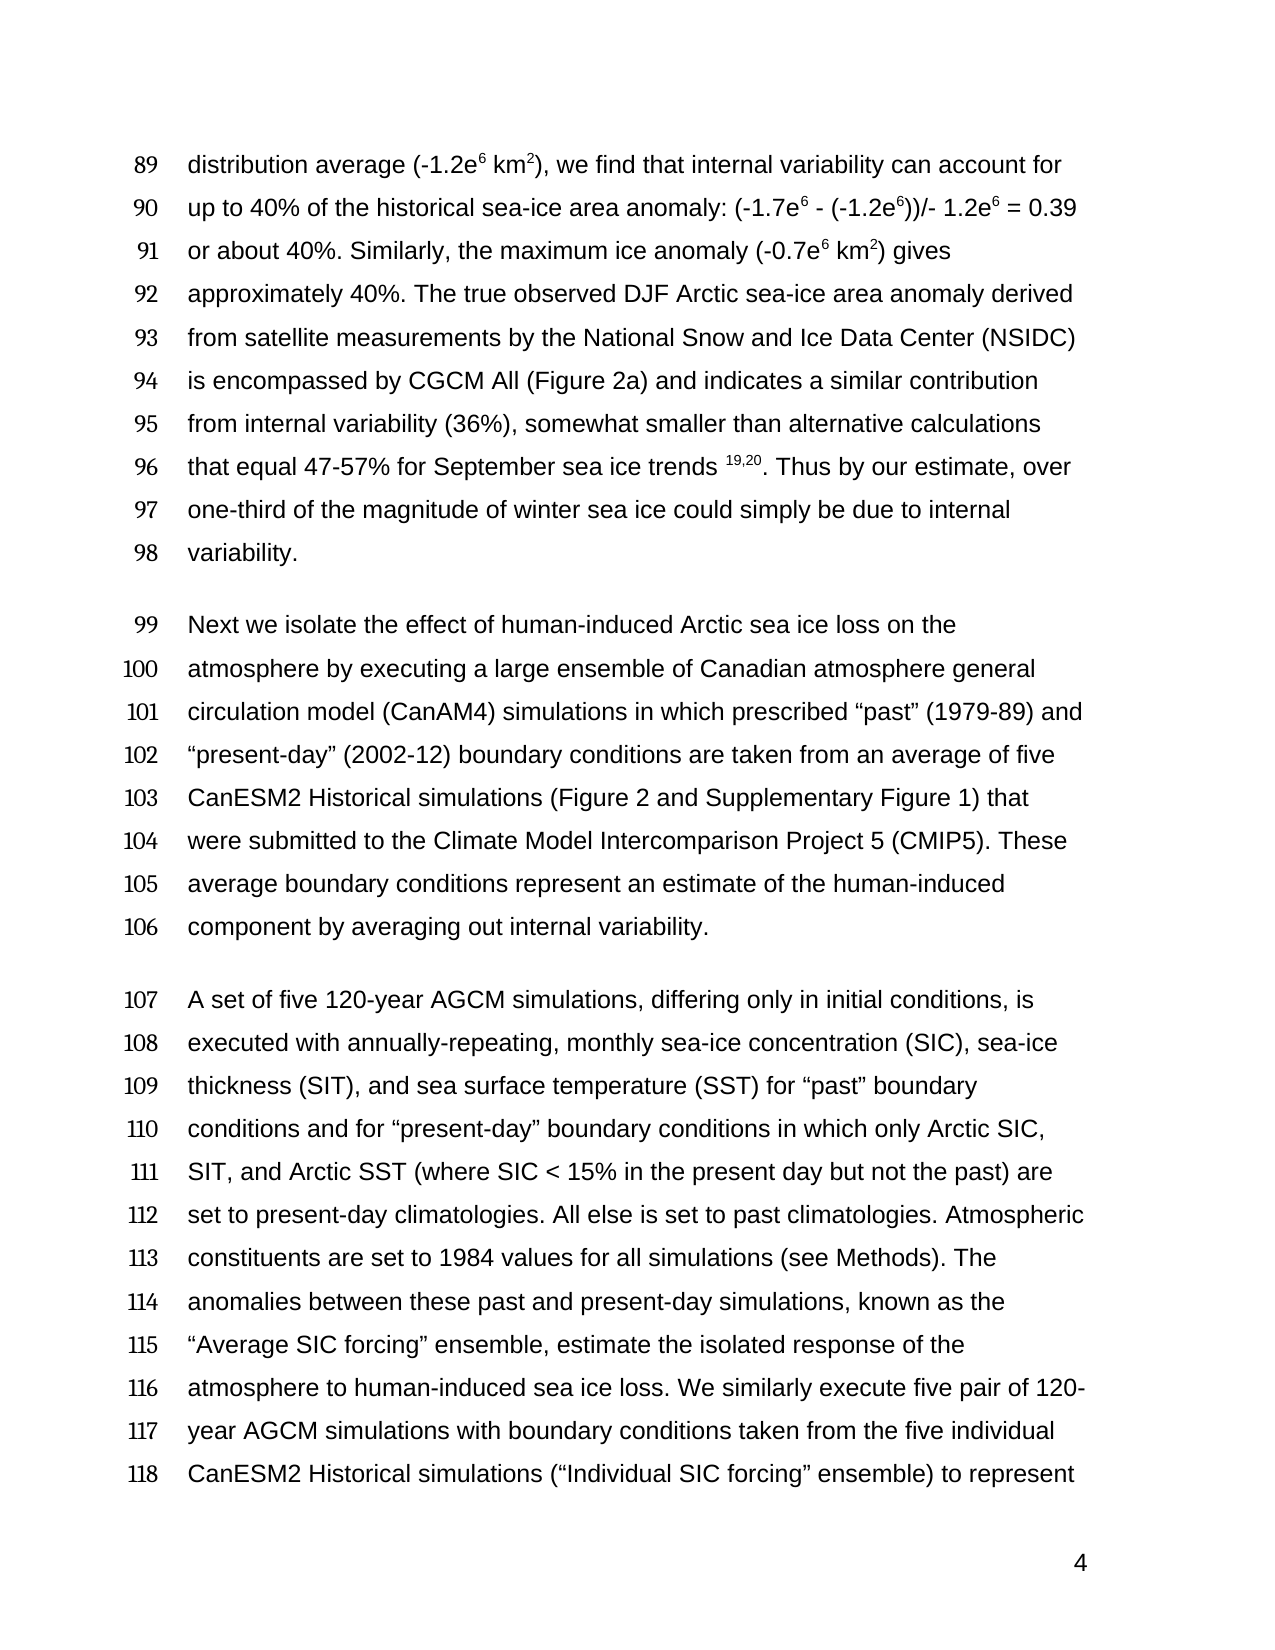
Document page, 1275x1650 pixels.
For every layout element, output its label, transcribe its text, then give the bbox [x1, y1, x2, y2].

text Next we isolate the effect of human-induced Arctic sea ice loss on the atmosphere by executing a large ensemble of Canadian atmosphere general circulation model (CanAM4) simulations in which prescribed “past” (1979-89) and “present-day” (2002-12) boundary conditions are taken from an average of five CanESM2 Historical simulations (Figure 2 and Supplementary Figure 1) that were submitted to the Climate Model Intercomparison Project 5 (CMIP5). These average boundary conditions represent an estimate of the human-induced component by averaging out internal variability. [187, 610, 1087, 941]
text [187, 984, 1087, 1488]
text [187, 150, 1087, 567]
